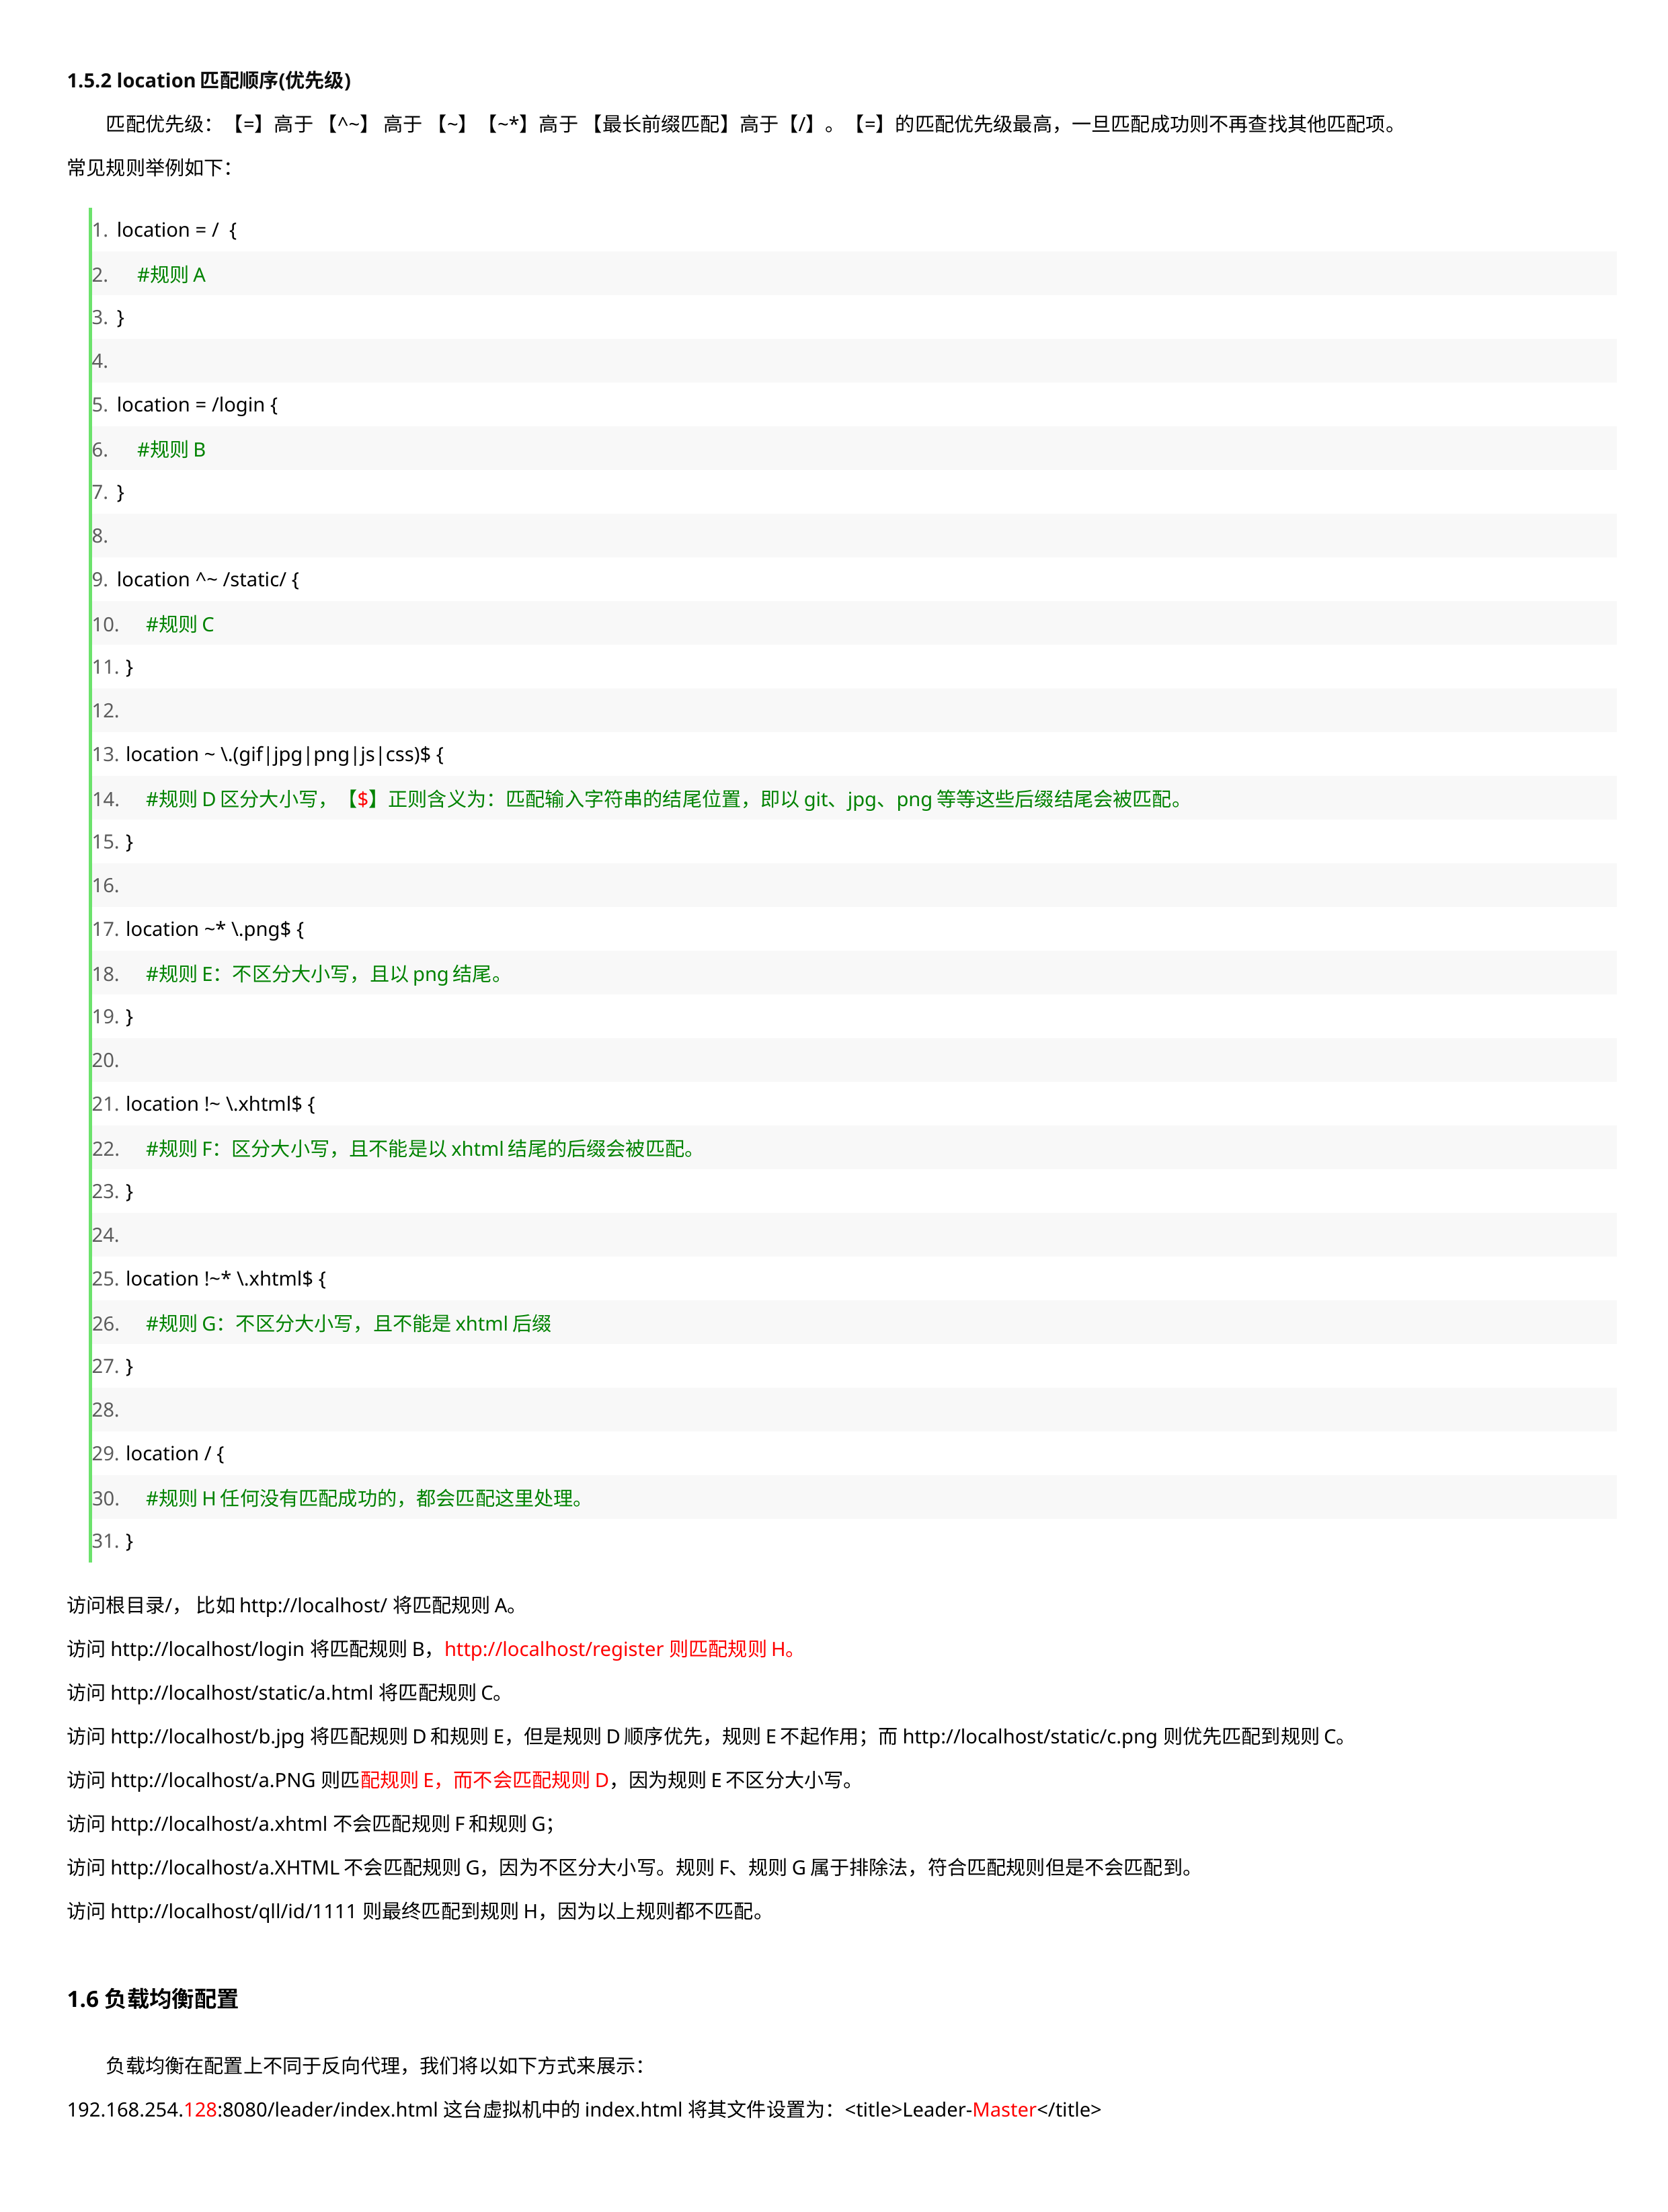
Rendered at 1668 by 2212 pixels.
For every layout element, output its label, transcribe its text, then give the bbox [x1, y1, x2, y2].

list #规则H任何没有匹配成功的，都会匹配这里处理。 [92, 1475, 1617, 1519]
list location = /login { [92, 383, 1617, 426]
text 访问 http://localhost/a.xhtml 不会匹配规则F和规则G； [67, 1801, 1617, 1844]
list location = / { [92, 208, 1617, 251]
list location ~* \.png$ { [92, 907, 1617, 951]
text 1.5.2 location匹配顺序(优先级) [67, 57, 1617, 101]
text 访问 http://localhost/static/a.html 将匹配规则C。 [67, 1669, 1617, 1713]
list } [92, 994, 1617, 1038]
text 访问 http://localhost/login 将匹配规则B，http://localhost/register 则匹配规则H。 [67, 1626, 1617, 1669]
text 访问根目录/， 比如http://localhost/ 将匹配规则A。 [67, 1582, 1617, 1626]
text 负载均衡在配置上不同于反向代理，我们将以如下方式来展示： [67, 2043, 1617, 2086]
list #规则A [92, 251, 1617, 295]
list } [92, 295, 1617, 339]
list location !~ \.xhtml$ { [92, 1082, 1617, 1125]
list } [92, 1519, 1617, 1563]
text 访问 http://localhost/a.XHTML不会匹配规则G，因为不区分大小写。规则F、规则G属于排除法，符合匹配规则但是不会匹配到。 [67, 1844, 1617, 1888]
list #规则B [92, 426, 1617, 470]
list location / { [92, 1431, 1617, 1475]
text 访问 http://localhost/b.jpg 将匹配规则D和规则E，但是规则D顺序优先，规则E不起作用；而 http://localhost/static/c.png 则优先匹配到规则C。 [67, 1713, 1617, 1757]
text 1.6 负载均衡配置 [67, 1975, 1617, 2019]
list } [92, 1344, 1617, 1388]
text 访问 http://localhost/a.PNG 则匹配规则E，而不会匹配规则D，因为规则E不区分大小写。 [67, 1757, 1617, 1801]
list #规则G：不区分大小写，且不能是xhtml后缀 [92, 1300, 1617, 1344]
text 192.168.254.128:8080/leader/index.html 这台虚拟机中的index.html 将其文件设置为：<title>Leader-Master</title> [67, 2086, 1617, 2130]
list #规则C [92, 601, 1617, 645]
text 常见规则举例如下： [67, 145, 1617, 188]
list } [92, 1169, 1617, 1213]
list location ~ \.(gif|jpg|png|js|css)$ { [92, 732, 1617, 776]
list #规则F：区分大小写，且不能是以xhtml结尾的后缀会被匹配。 [92, 1125, 1617, 1169]
text 访问 http://localhost/qll/id/1111 则最终匹配到规则H，因为以上规则都不匹配。 [67, 1888, 1617, 1932]
list } [92, 470, 1617, 514]
list } [92, 820, 1617, 863]
list location ^~ /static/ { [92, 557, 1617, 601]
list location !~* \.xhtml$ { [92, 1257, 1617, 1300]
list } [92, 645, 1617, 688]
list #规则E：不区分大小写，且以png结尾。 [92, 951, 1617, 994]
list #规则D区分大小写，【$】正则含义为：匹配输入字符串的结尾位置，即以git、jpg、png等等这些后缀结尾会被匹配。 [92, 776, 1617, 820]
text 匹配优先级：【=】高于 【^~】 高于 【~】【~*】高于 【最长前缀匹配】高于【/】。【=】的匹配优先级最高，一旦匹配成功则不再查找其他匹配项。 [67, 101, 1617, 145]
